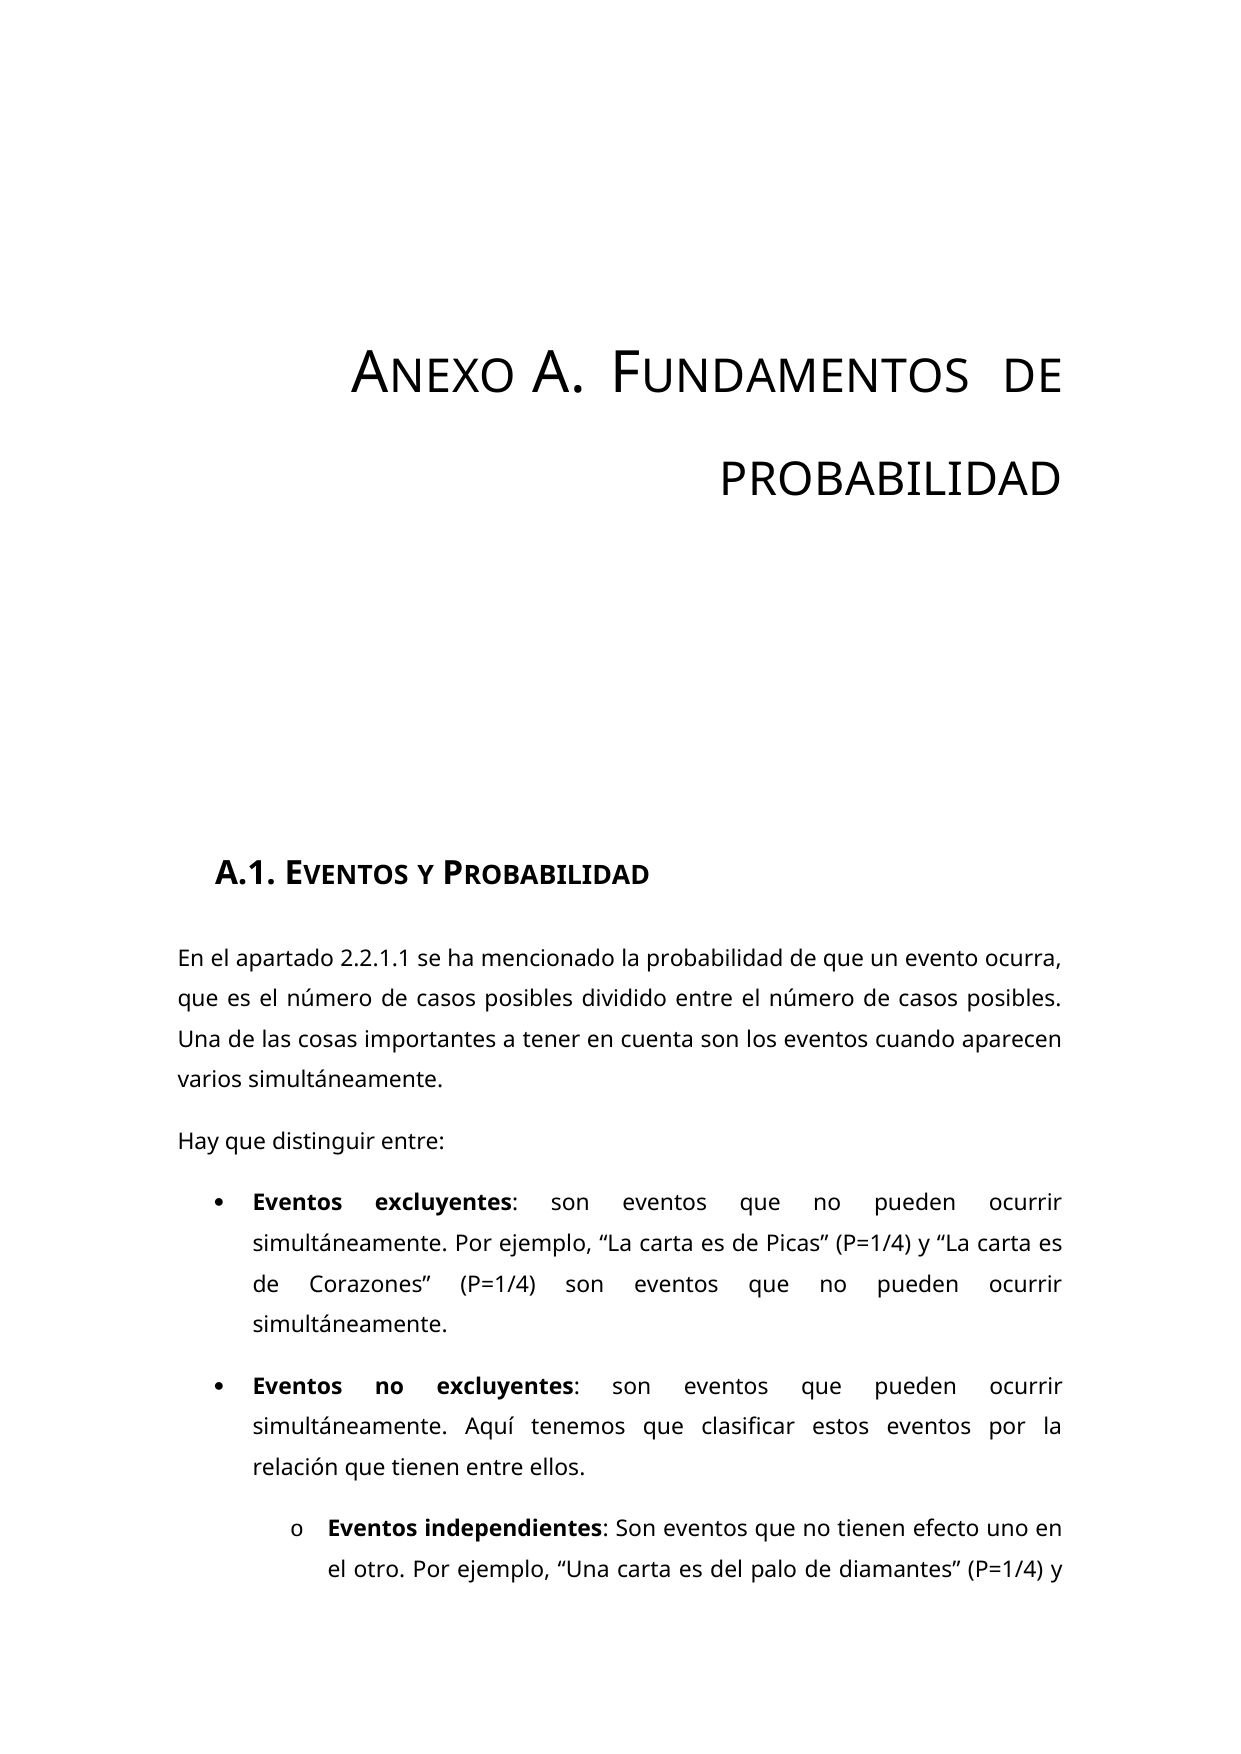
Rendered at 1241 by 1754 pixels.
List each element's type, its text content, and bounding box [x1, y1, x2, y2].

text Hay que distinguir entre: [177, 1125, 1063, 1156]
list Eventos excluyentes: son eventos que no pueden ocurrir simultáneamente. Por ejemplo, “La carta es de Picas” (P=1/4) y “La carta es de Corazones” (P=1/4) son eventos que no pueden ocurrir simultáneamente. [215, 1186, 1063, 1339]
text En el apartado 2.2.1.1 se ha mencionado la probabilidad de que un evento ocurra, que es el número de casos posibles dividido entre el número de casos posibles. Una de las cosas importantes a tener en cuenta son los eventos cuando aparecen varios simultáneamente. [177, 942, 1063, 1095]
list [290, 1512, 1063, 1584]
list Eventos no excluyentes: son eventos que pueden ocurrir simultáneamente. Aquí tenemos que clasificar estos eventos por la relación que tienen entre ellos. [215, 1370, 1063, 1482]
subtitle A.1. Eventos y Probabilidad [215, 849, 1063, 894]
text Fundamentos de probabilidad [215, 330, 1063, 512]
